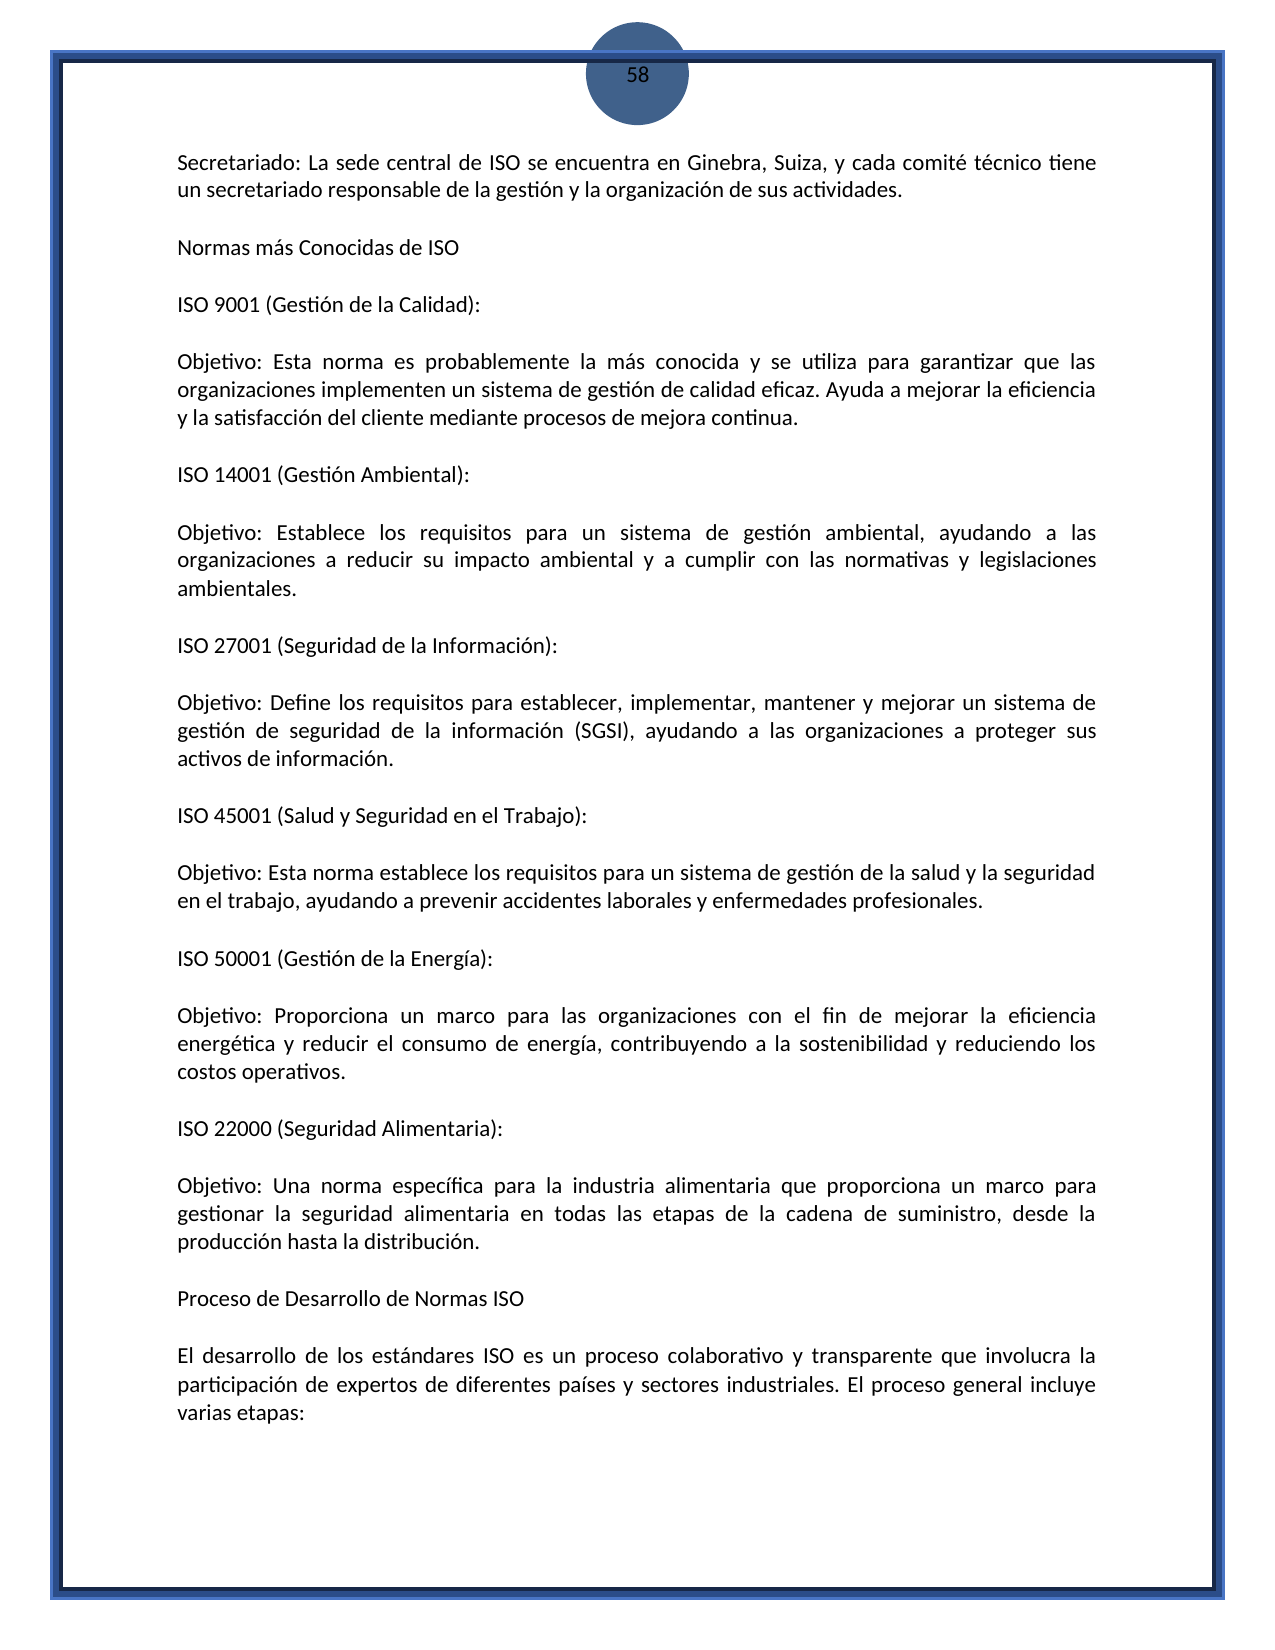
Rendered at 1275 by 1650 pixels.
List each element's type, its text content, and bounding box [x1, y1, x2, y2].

text ISO 27001 (Seguridad de la Información): [177, 631, 1098, 659]
text Normas más Conocidas de ISO [177, 233, 1098, 261]
text El desarrollo de los estándares ISO es un proceso colaborativo y transparente que involucra la participación de expertos de diferentes países y sectores industriales. El proceso general incluye varias etapas: [177, 1342, 1098, 1426]
text Objetivo: Establece los requisitos para un sistema de gestión ambiental, ayudando a las organizaciones a reducir su impacto ambiental y a cumplir con las normativas y legislaciones ambientales. [177, 518, 1098, 602]
text Objetivo: Esta norma es probablemente la más conocida y se utiliza para garantizar que las organizaciones implementen un sistema de gestión de calidad eficaz. Ayuda a mejorar la eficiencia y la satisfacción del cliente mediante procesos de mejora continua. [177, 347, 1098, 431]
text ISO 45001 (Salud y Seguridad en el Trabajo): [177, 801, 1098, 829]
text Proceso de Desarrollo de Normas ISO [177, 1284, 1098, 1312]
text Secretariado: La sede central de ISO se encuentra en Ginebra, Suiza, y cada comité técnico tiene un secretariado responsable de la gestión y la organización de sus actividades. [177, 148, 1098, 204]
text ISO 9001 (Gestión de la Calidad): [177, 290, 1098, 318]
text Objetivo: Define los requisitos para establecer, implementar, mantener y mejorar un sistema de gestión de seguridad de la información (SGSI), ayudando a las organizaciones a proteger sus activos de información. [177, 688, 1098, 772]
text ISO 22000 (Seguridad Alimentaria): [177, 1114, 1098, 1142]
text ISO 50001 (Gestión de la Energía): [177, 944, 1098, 972]
text Objetivo: Proporciona un marco para las organizaciones con el fin de mejorar la eficiencia energética y reducir el consumo de energía, contribuyendo a la sostenibilidad y reduciendo los costos operativos. [177, 1001, 1098, 1085]
text Objetivo: Una norma específica para la industria alimentaria que proporciona un marco para gestionar la seguridad alimentaria en todas las etapas de la cadena de suministro, desde la producción hasta la distribución. [177, 1171, 1098, 1255]
text ISO 14001 (Gestión Ambiental): [177, 460, 1098, 488]
text Objetivo: Esta norma establece los requisitos para un sistema de gestión de la salud y la seguridad en el trabajo, ayudando a prevenir accidentes laborales y enfermedades profesionales. [177, 858, 1098, 914]
